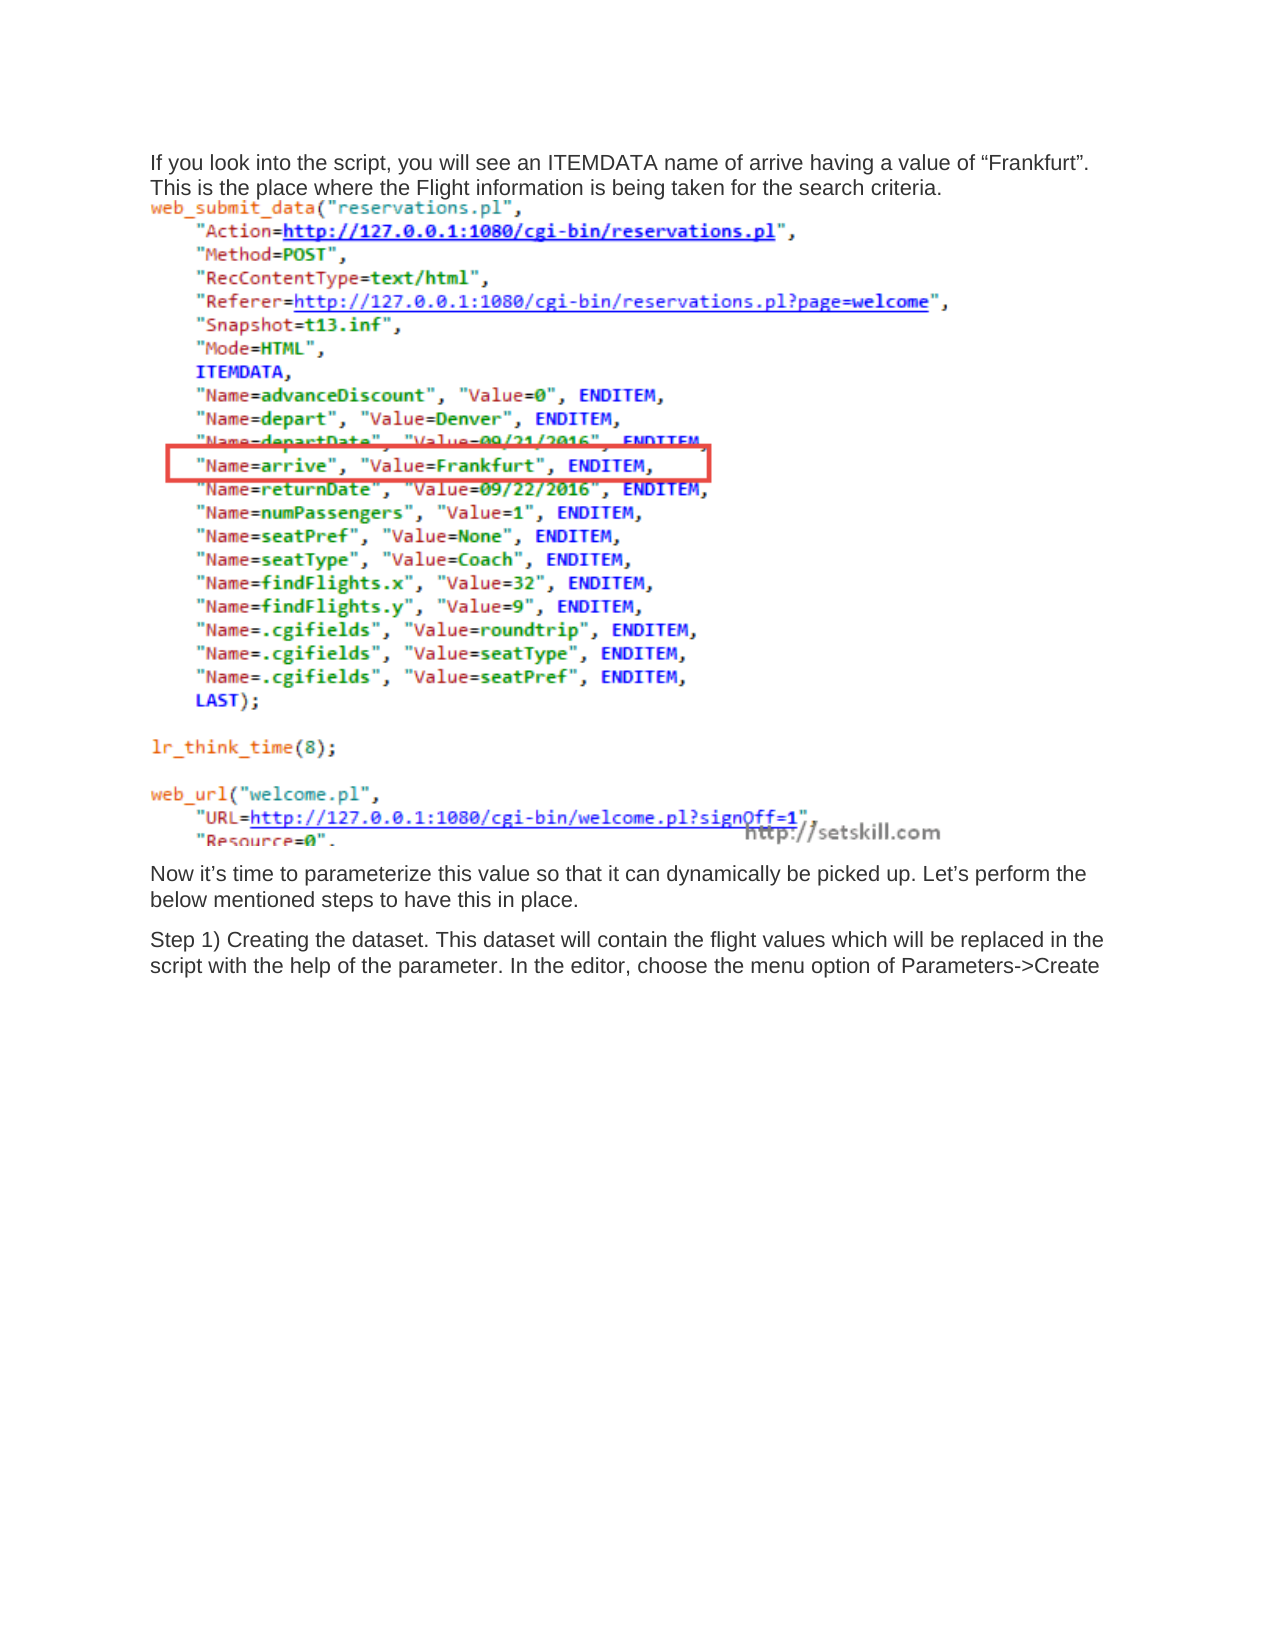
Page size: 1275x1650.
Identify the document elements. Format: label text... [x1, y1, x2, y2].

picture [150, 200, 948, 846]
text Step 1) Creating the dataset. This dataset will contain the flight values which will be replaced in the script with the help of the parameter. In the editor, choose the menu option of Parameters->Create New Parameter. [150, 927, 1125, 978]
text Now it’s time to parameterize this value so that it can dynamically be picked up. Let’s perform the below mentioned steps to have this in place. [150, 861, 1125, 912]
